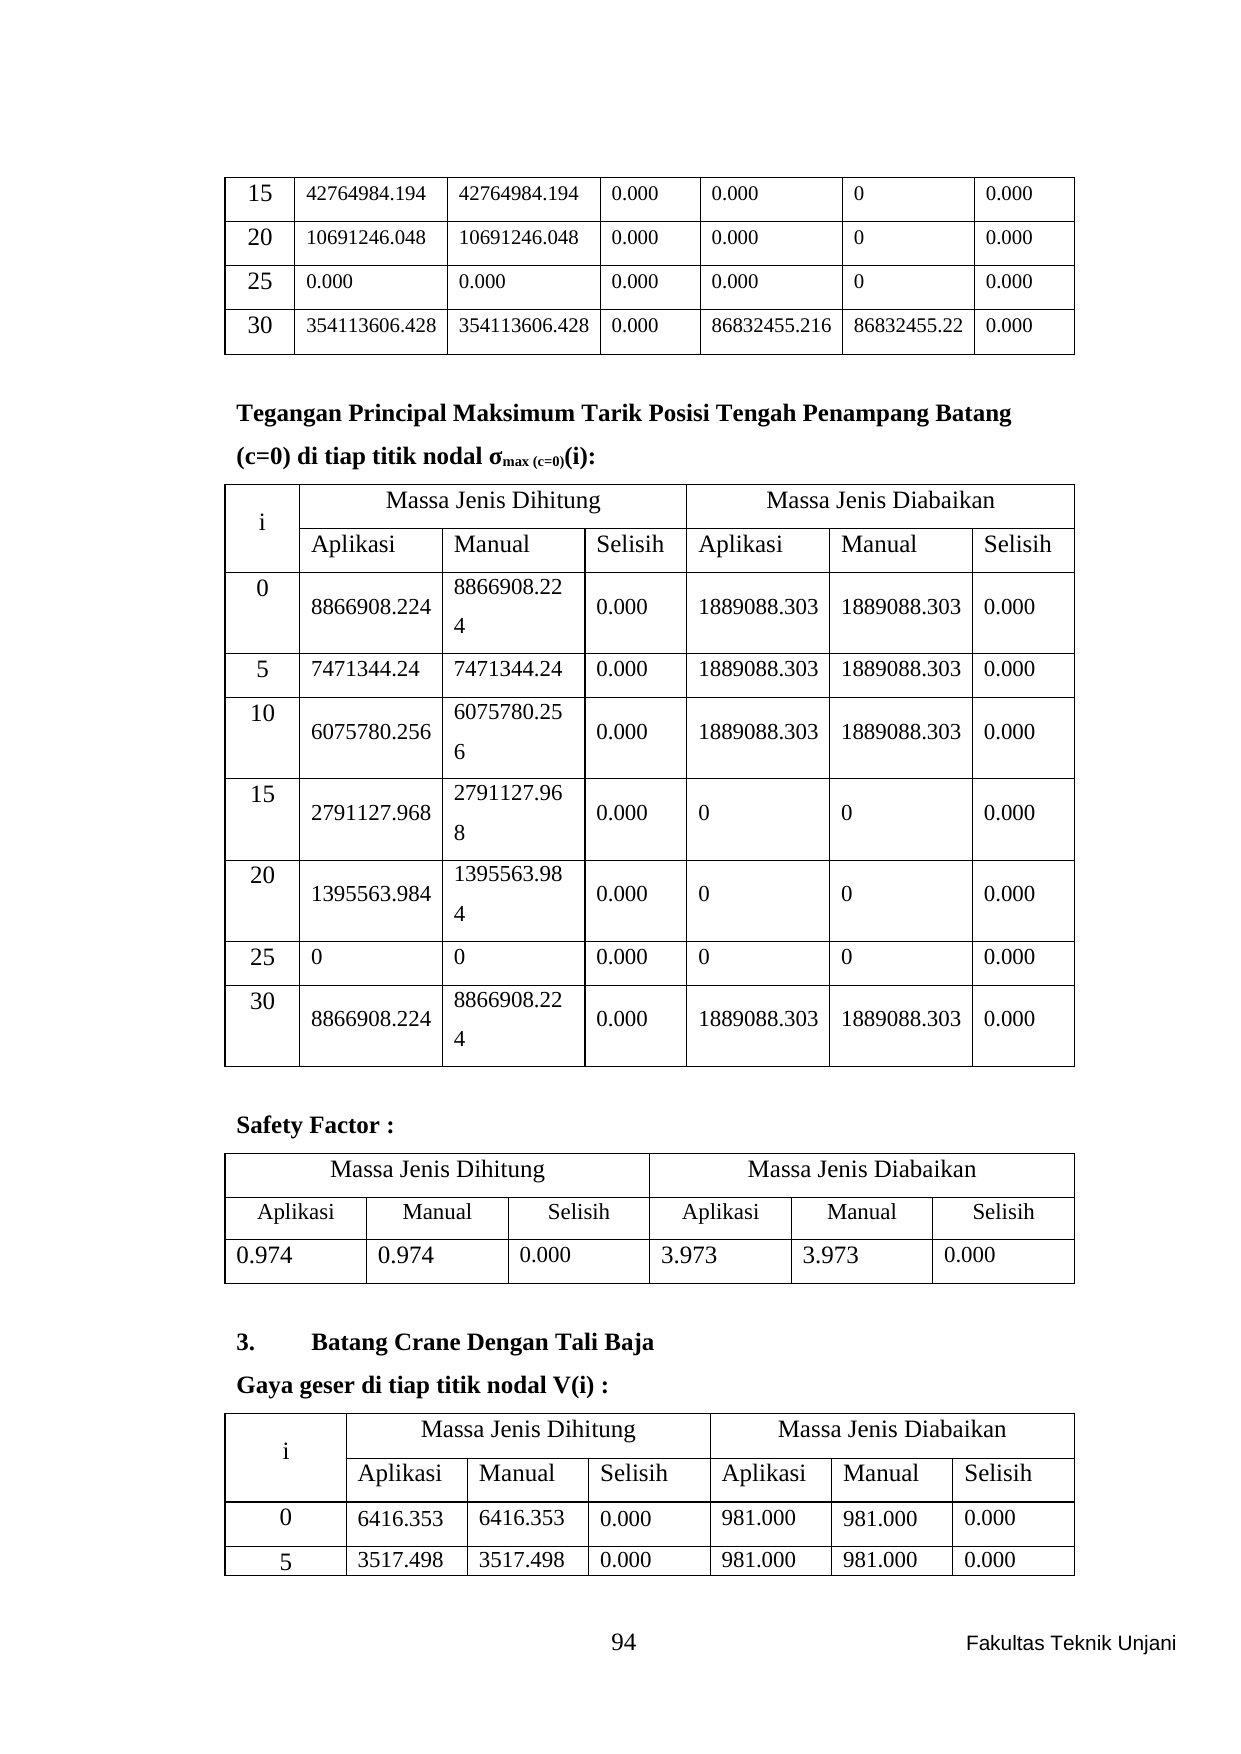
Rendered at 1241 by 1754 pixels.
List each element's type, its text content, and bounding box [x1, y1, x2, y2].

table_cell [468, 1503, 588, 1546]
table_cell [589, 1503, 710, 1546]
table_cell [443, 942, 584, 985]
text Gaya geser di tiap titik nodal V(i) : [236, 1370, 1063, 1399]
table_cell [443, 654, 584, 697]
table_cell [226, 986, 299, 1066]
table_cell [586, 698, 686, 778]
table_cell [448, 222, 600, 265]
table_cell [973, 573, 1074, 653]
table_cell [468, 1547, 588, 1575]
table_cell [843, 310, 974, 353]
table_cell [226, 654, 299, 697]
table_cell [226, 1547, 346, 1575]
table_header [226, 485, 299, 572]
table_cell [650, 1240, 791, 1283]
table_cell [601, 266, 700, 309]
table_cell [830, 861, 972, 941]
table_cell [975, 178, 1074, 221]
subtitle 3. Batang Crane Dengan Tali Baja [236, 1327, 1063, 1356]
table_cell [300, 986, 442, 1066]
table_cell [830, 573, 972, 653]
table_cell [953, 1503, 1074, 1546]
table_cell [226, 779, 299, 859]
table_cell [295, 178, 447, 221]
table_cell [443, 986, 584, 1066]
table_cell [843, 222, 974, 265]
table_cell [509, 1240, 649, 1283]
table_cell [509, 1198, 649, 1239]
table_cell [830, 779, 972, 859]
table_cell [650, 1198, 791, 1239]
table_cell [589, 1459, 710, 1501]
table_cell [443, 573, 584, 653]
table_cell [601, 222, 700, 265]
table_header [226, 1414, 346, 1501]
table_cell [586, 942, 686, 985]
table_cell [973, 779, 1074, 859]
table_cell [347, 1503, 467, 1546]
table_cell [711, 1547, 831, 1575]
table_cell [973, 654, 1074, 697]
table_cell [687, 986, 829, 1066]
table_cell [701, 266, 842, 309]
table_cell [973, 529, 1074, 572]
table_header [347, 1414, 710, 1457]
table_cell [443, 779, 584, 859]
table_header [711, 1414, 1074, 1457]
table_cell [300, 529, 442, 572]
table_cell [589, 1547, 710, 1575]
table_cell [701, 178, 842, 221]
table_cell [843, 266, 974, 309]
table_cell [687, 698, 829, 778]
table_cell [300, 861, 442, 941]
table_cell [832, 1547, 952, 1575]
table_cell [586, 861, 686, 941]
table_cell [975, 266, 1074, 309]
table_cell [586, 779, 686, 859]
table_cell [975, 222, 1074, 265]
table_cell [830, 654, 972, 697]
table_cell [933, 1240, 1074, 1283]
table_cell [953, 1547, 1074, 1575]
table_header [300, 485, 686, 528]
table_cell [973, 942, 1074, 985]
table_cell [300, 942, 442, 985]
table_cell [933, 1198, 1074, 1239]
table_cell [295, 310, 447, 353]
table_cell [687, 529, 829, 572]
text Safety Factor : [236, 1110, 1063, 1139]
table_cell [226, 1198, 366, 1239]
text Tegangan Principal Maksimum Tarik Posisi Tengah Penampang Batang (c=0) di tiap titik nodal σmax (c=0)(i): [236, 398, 1063, 469]
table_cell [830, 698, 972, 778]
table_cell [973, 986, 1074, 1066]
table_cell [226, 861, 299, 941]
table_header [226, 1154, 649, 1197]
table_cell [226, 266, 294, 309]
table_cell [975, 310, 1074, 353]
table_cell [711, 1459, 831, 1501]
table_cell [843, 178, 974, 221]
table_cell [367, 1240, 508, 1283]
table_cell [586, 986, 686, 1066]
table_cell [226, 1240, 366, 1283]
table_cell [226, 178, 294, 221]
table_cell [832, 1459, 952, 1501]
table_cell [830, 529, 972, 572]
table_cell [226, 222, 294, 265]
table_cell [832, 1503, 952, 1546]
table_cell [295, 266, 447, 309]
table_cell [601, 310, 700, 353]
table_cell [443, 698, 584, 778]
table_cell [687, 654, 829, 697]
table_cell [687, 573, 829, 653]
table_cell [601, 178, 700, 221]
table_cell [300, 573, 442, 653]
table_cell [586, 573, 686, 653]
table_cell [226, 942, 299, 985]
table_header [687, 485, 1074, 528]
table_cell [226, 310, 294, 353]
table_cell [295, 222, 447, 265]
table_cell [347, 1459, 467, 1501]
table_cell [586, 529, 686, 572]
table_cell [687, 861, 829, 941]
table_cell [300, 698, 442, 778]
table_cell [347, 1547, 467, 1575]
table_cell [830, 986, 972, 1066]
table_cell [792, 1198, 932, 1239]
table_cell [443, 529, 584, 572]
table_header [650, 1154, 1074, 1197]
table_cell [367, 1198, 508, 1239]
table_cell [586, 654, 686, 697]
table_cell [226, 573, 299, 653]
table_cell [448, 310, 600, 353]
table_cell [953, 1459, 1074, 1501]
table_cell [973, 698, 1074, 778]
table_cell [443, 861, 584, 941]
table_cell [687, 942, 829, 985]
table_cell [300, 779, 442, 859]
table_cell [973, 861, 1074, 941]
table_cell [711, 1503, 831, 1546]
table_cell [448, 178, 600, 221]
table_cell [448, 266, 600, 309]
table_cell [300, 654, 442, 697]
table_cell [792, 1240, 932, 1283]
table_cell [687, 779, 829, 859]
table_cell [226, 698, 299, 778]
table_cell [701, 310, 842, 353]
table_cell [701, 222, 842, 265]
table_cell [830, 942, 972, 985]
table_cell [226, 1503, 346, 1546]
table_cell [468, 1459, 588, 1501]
